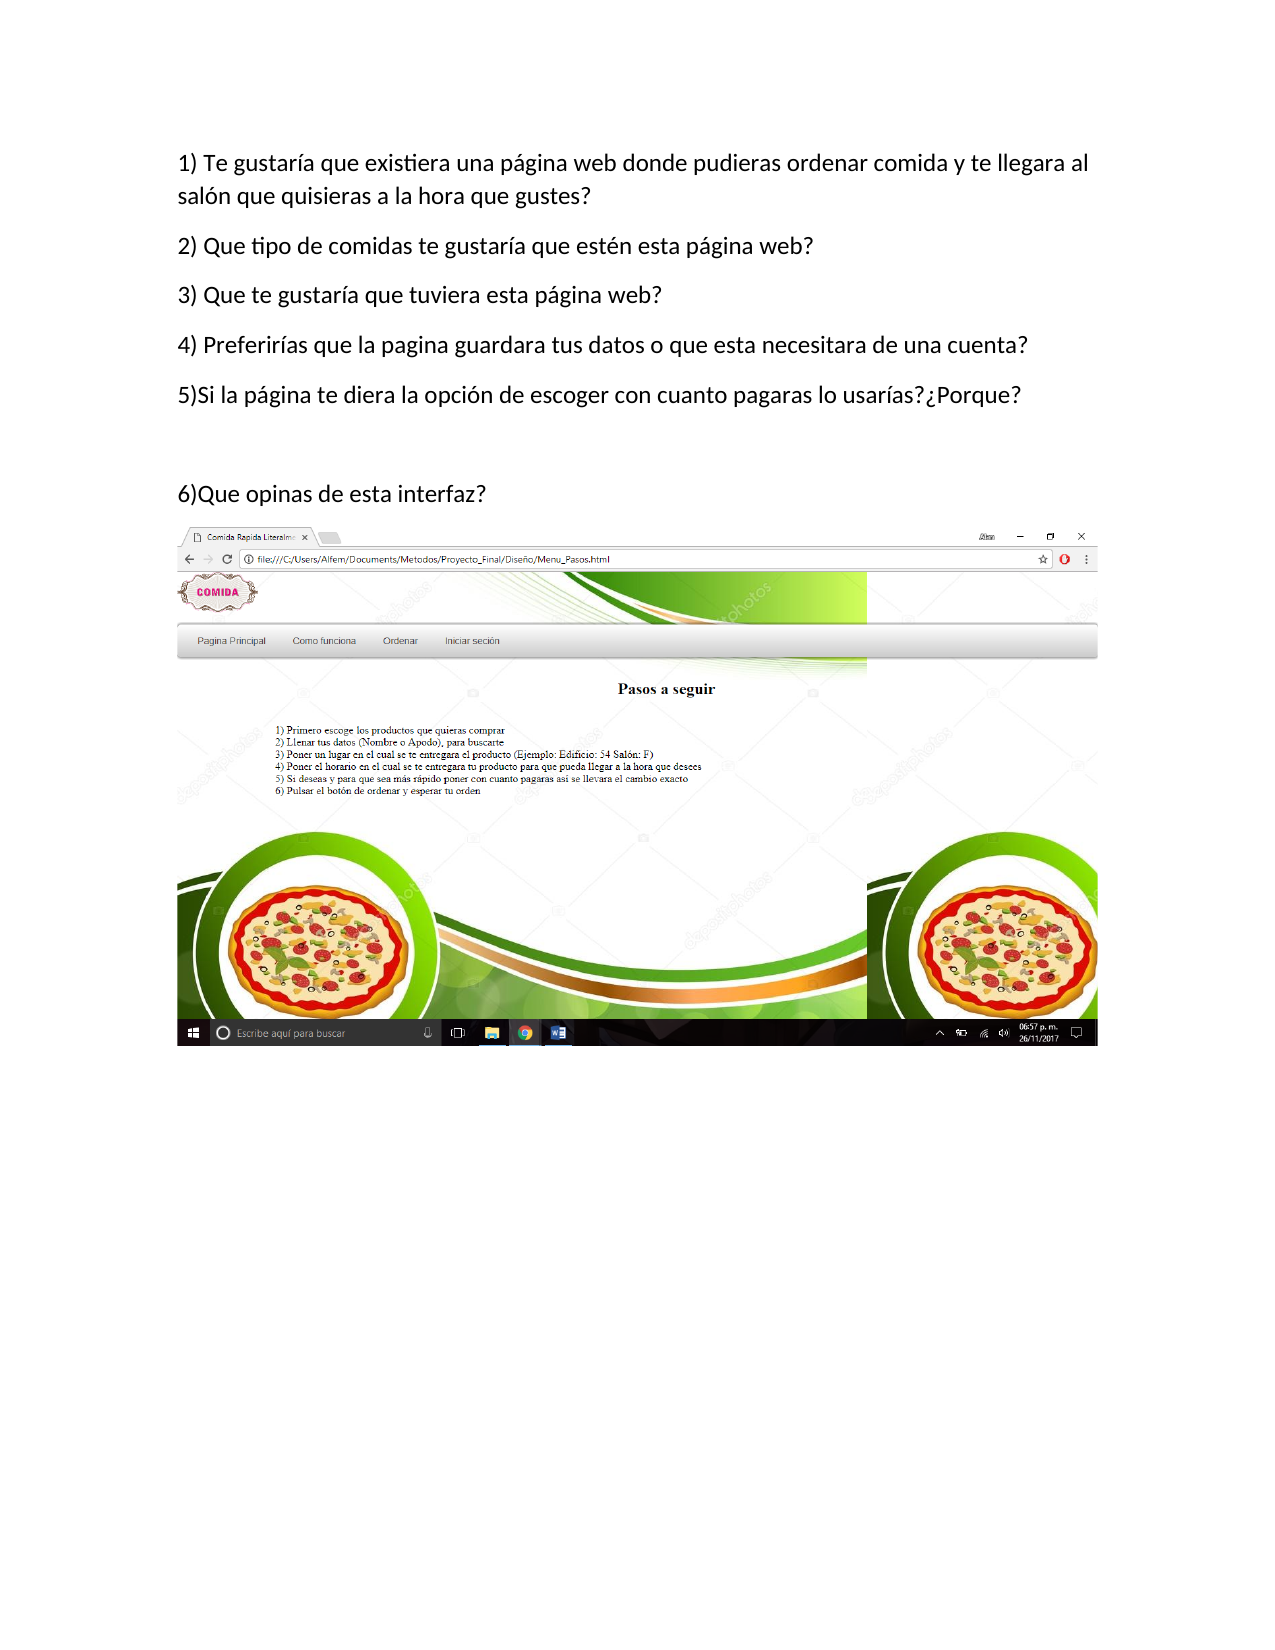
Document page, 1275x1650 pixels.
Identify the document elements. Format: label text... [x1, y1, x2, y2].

text 1) Te gustaría que existiera una página web donde pudieras ordenar comida y te llegara al salón que quisieras a la hora que gustes? [177, 148, 1098, 211]
picture [177, 527, 1098, 1046]
text 6)Que opinas de esta interfaz? [177, 478, 1098, 508]
text 2) Que tipo de comidas te gustaría que estén esta página web? [177, 230, 1098, 261]
text 3) Que te gustaría que tuviera esta página web? [177, 280, 1098, 310]
text 4) Preferirías que la pagina guardara tus datos o que esta necesitara de una cuenta? [177, 329, 1098, 360]
text 5)Si la página te diera la opción de escoger con cuanto pagaras lo usarías?¿Porque? [177, 379, 1098, 409]
